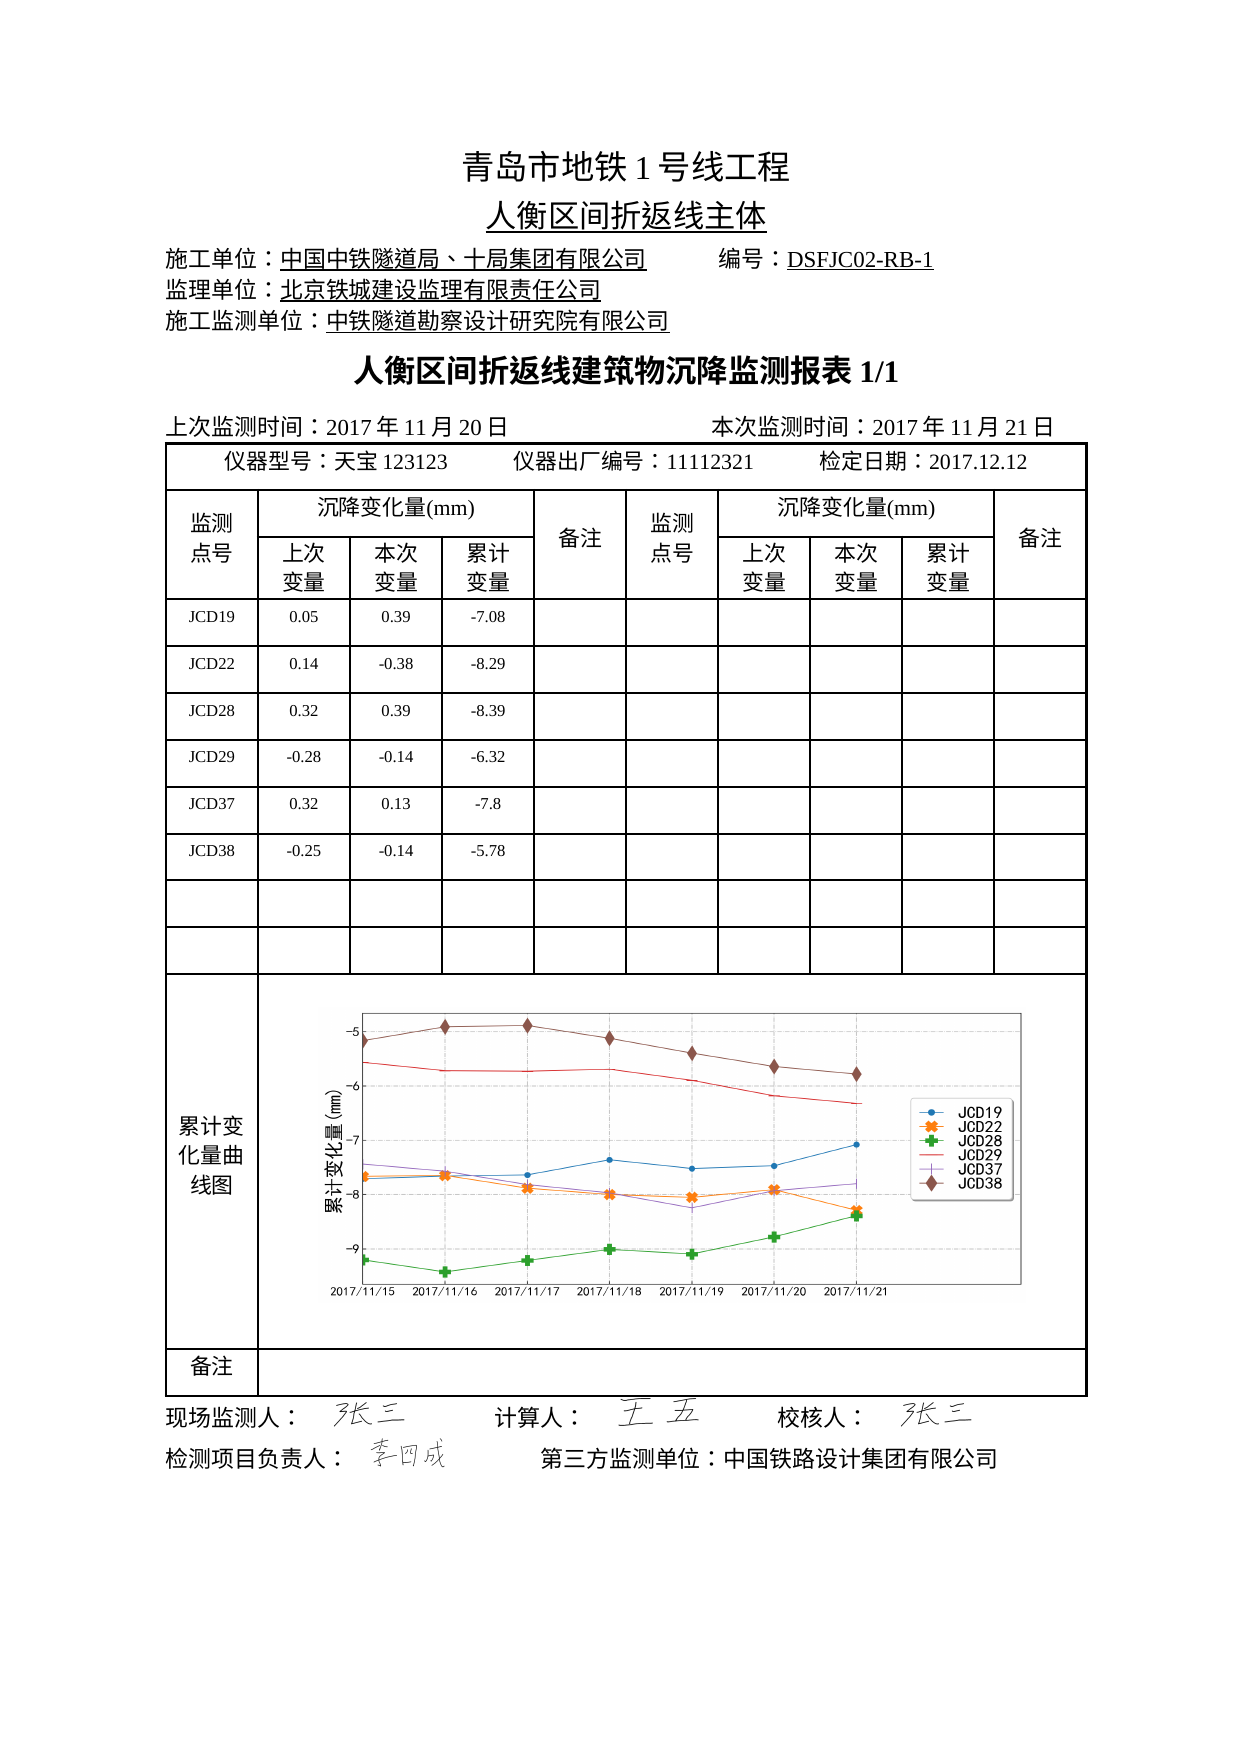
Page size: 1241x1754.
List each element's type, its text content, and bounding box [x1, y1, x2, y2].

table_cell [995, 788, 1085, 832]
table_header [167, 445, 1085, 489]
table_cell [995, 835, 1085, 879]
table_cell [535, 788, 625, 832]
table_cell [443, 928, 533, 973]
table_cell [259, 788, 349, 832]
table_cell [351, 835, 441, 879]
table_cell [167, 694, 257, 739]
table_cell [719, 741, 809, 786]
picture [888, 1397, 1007, 1427]
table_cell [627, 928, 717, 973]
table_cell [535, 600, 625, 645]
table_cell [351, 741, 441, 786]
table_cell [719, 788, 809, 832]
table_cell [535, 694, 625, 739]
text 检测项目负责人： 第三方监测单位：中国铁路设计集团有限公司 [165, 1438, 1087, 1474]
text 青岛市地铁1号线工程 [165, 159, 1087, 184]
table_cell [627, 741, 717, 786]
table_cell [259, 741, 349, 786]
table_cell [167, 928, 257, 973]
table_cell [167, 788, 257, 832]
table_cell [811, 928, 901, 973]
picture [367, 1437, 486, 1468]
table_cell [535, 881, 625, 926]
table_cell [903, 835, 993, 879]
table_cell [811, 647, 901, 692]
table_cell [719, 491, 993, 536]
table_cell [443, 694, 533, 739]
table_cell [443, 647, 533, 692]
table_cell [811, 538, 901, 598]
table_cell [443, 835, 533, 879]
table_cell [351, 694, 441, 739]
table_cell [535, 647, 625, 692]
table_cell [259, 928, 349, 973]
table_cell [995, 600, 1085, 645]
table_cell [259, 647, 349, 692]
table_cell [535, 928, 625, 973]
picture [317, 1007, 1027, 1303]
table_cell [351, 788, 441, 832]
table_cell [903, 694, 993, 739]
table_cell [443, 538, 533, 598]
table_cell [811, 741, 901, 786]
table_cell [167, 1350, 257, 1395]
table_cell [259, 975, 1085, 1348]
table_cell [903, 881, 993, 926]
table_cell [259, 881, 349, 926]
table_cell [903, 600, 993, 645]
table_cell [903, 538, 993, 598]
text 人衡区间折返线建筑物沉降监测报表1/1 [165, 349, 1087, 392]
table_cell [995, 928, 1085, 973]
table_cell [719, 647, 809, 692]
text 监理单位：北京铁城建设监理有限责任公司 [165, 274, 1087, 305]
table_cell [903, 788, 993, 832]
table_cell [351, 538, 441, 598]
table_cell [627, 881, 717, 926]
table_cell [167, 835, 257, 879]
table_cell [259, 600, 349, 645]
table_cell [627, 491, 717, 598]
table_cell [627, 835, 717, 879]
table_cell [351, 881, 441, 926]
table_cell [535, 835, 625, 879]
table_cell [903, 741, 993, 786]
text 上次监测时间：2017年11月20日 本次监测时间：2017年11月21日 [165, 411, 1087, 442]
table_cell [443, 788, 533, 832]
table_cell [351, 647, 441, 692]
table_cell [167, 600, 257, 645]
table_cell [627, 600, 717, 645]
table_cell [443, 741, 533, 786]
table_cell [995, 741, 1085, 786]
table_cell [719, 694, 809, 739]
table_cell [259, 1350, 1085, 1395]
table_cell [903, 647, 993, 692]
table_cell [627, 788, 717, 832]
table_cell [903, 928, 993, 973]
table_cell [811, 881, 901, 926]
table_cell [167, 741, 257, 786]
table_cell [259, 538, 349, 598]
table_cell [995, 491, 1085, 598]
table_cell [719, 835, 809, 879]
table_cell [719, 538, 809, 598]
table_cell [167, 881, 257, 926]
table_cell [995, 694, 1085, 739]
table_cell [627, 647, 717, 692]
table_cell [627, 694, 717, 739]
text 施工监测单位：中铁隧道勘察设计研究院有限公司 [165, 305, 1087, 337]
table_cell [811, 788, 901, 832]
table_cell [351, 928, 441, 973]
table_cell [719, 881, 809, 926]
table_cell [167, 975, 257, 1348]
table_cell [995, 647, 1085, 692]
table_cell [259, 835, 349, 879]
text 人衡区间折返线主体 [165, 184, 1087, 239]
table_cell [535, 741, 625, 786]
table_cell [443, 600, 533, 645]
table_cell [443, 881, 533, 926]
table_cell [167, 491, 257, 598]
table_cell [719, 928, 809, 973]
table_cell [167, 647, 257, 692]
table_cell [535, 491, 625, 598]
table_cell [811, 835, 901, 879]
picture [604, 1397, 723, 1427]
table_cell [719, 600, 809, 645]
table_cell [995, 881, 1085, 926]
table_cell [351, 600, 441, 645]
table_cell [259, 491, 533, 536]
text 施工单位：中国中铁隧道局、十局集团有限公司 编号：DSFJC02-RB-1 [165, 243, 1087, 274]
picture [321, 1397, 440, 1427]
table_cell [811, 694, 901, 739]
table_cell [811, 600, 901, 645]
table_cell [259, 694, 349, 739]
